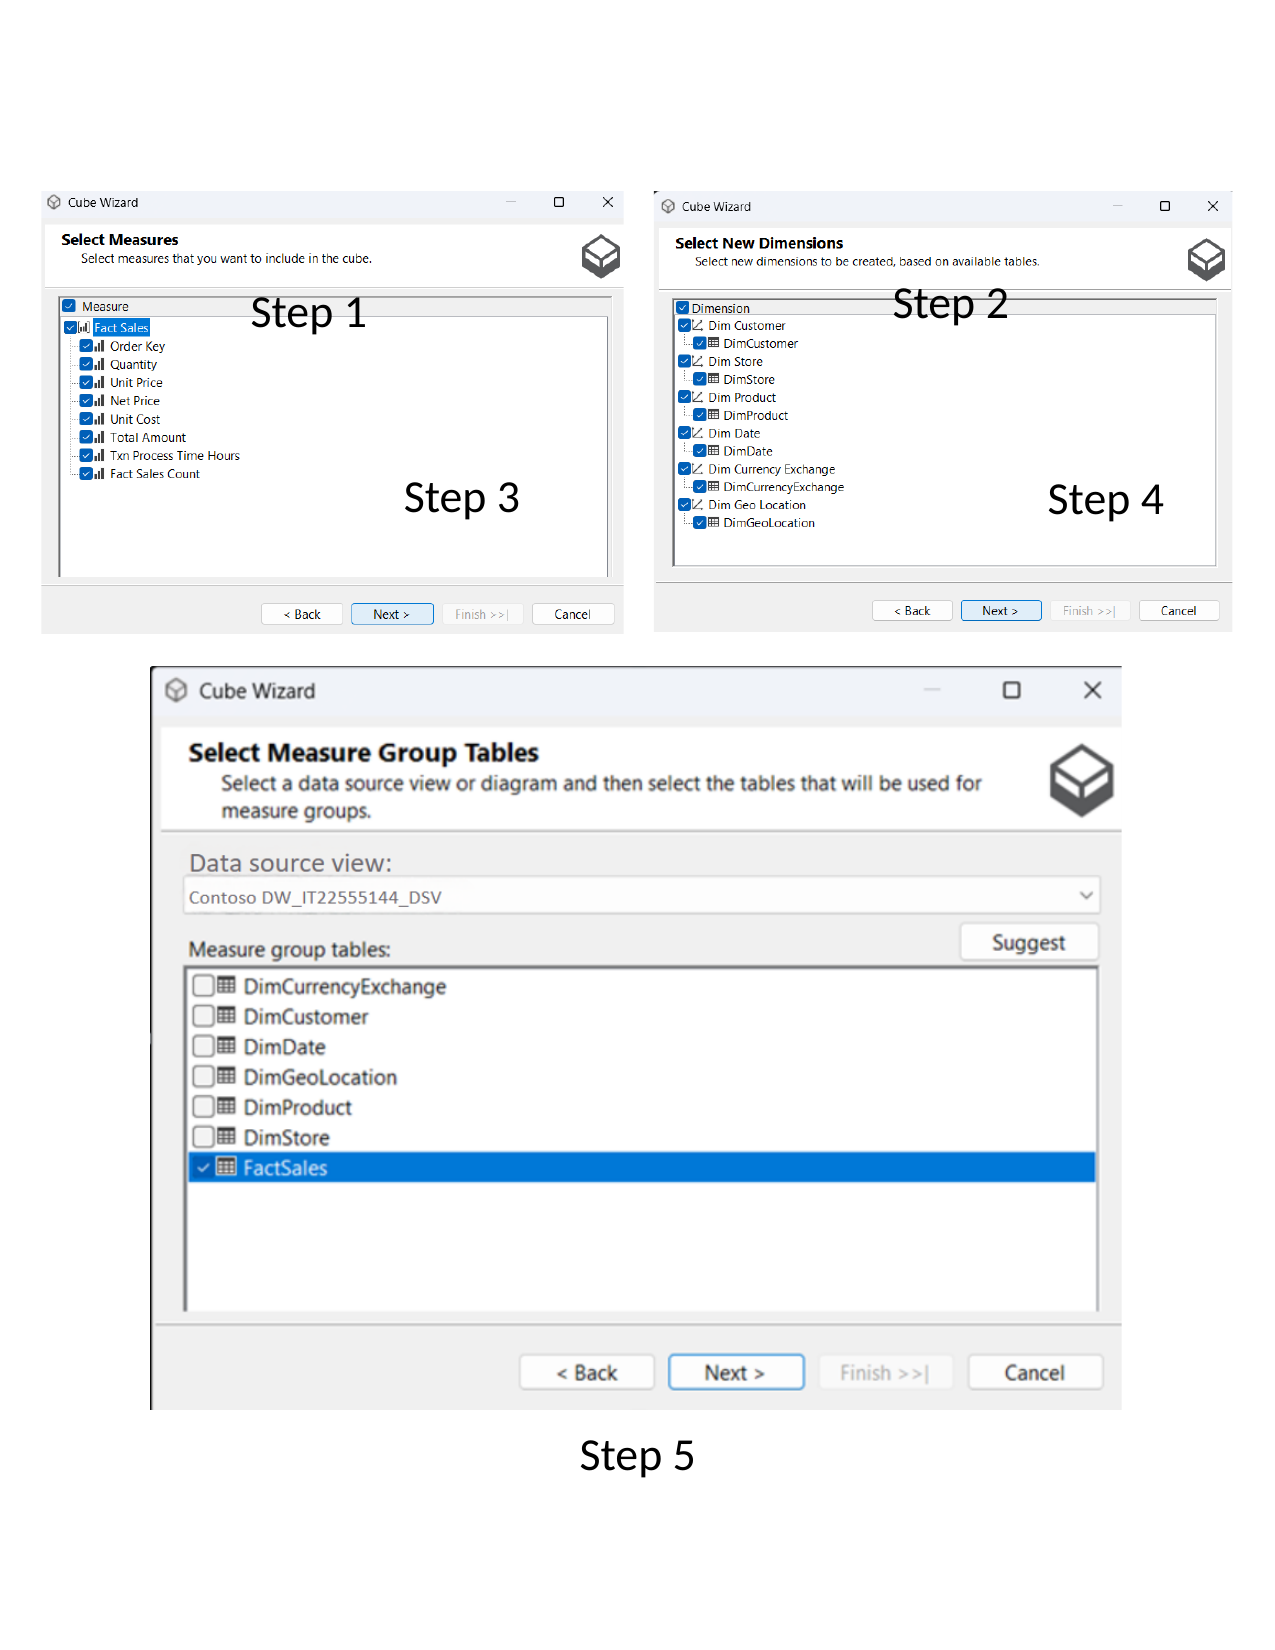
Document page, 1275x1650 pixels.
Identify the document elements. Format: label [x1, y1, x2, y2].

picture [150, 666, 1122, 1411]
picture [41, 191, 624, 634]
picture [653, 191, 1233, 632]
